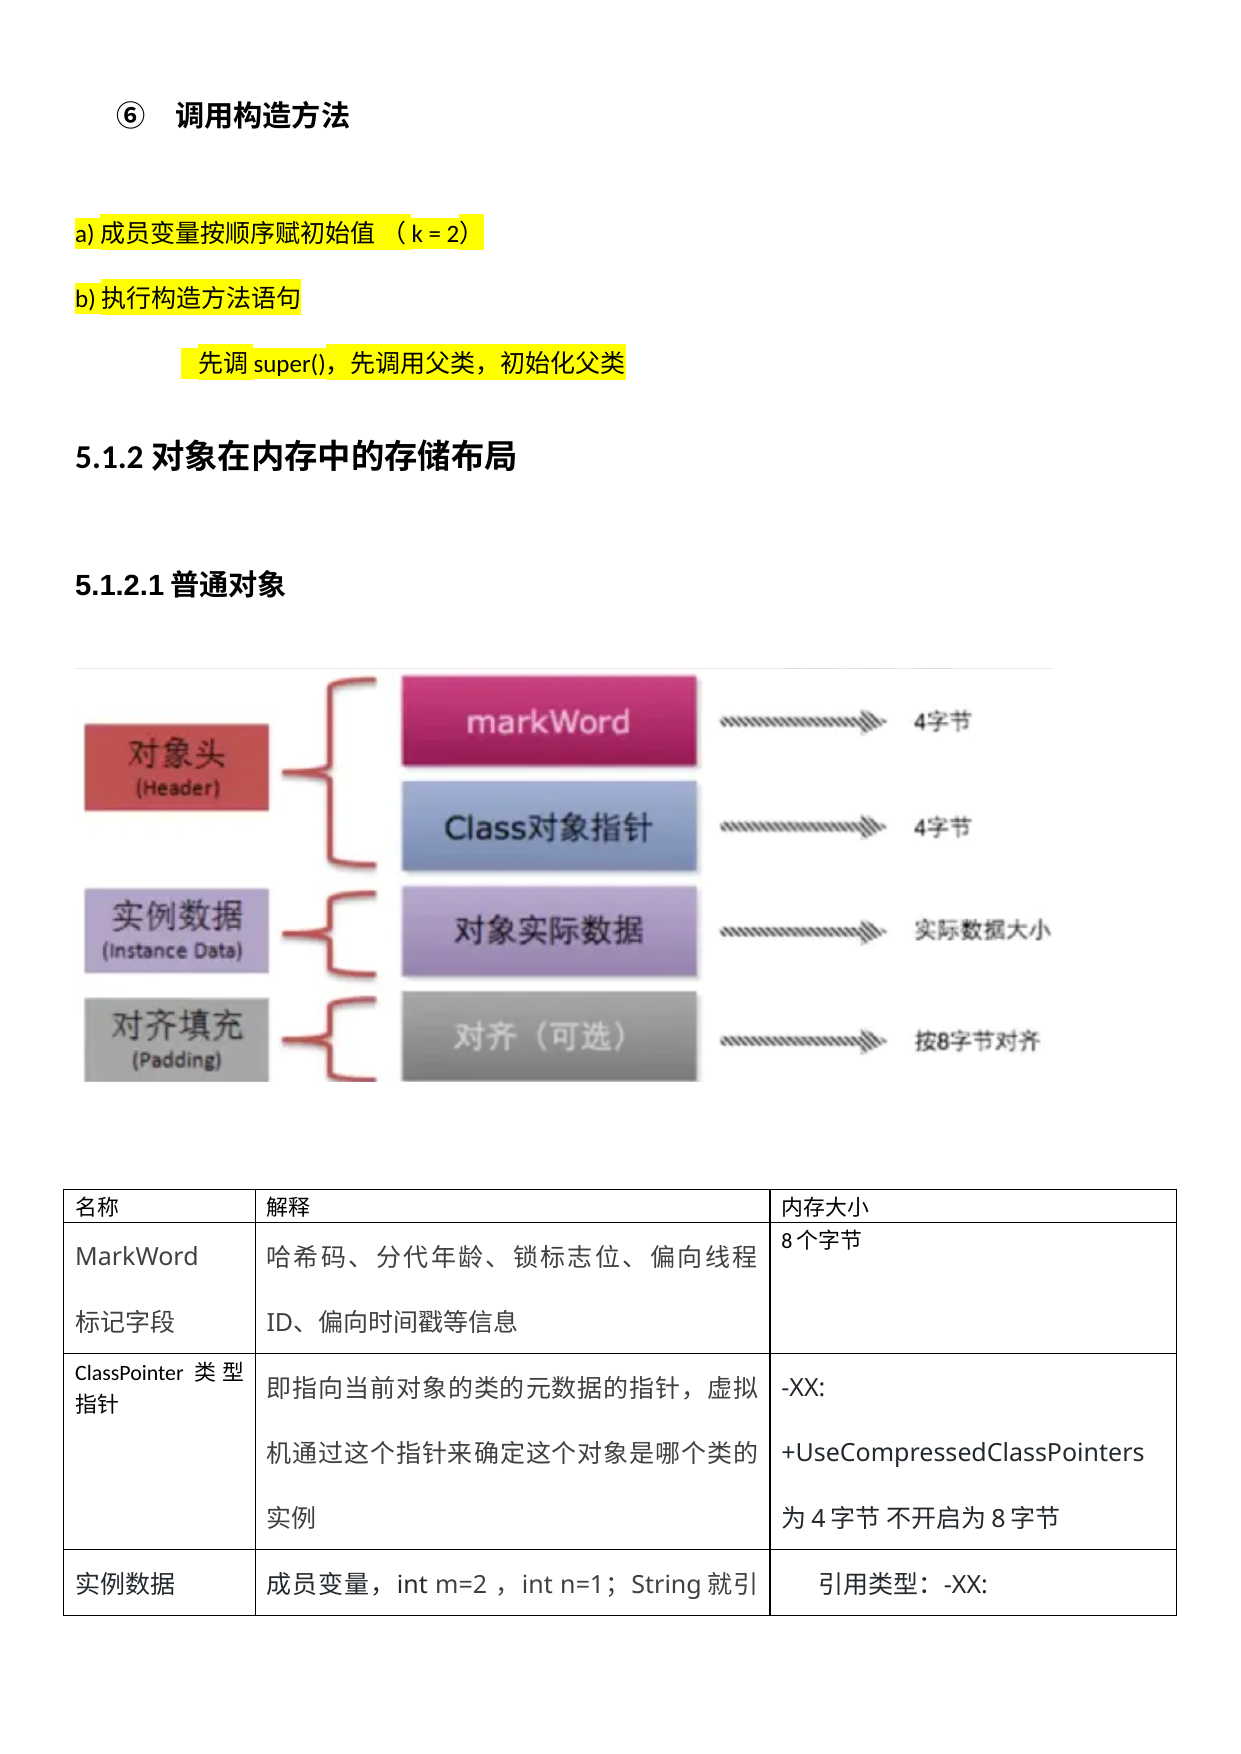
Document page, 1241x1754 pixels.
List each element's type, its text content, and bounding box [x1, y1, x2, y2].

table_header 名称 [64, 1190, 255, 1222]
table_cell 哈希码、分代年龄、锁标志位、偏向线程ID、偏向时间戳等信息 [256, 1223, 769, 1353]
subtitle 5.1.2.1普通对象 [75, 550, 1165, 615]
subtitle 调用构造方法 [75, 81, 1165, 146]
table_cell -XX:+UseCompressedClassPointers 为4字节 不开启为8字节 [771, 1354, 1176, 1549]
table_header 内存大小 [771, 1190, 1176, 1222]
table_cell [771, 1550, 1176, 1615]
subtitle 5.1.2 对象在内存中的存储布局 [75, 421, 1165, 486]
table_cell ClassPointer类型指针 [64, 1354, 255, 1549]
table_header 解释 [256, 1190, 769, 1222]
table_cell 8个字节 [771, 1223, 1176, 1353]
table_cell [256, 1550, 769, 1615]
list 成员变量按顺序赋初始值 （ k = 2） [75, 199, 1165, 264]
list 执行构造方法语句 [75, 264, 1165, 329]
list 先调super()，先调用父类，初始化父类 [181, 329, 1165, 394]
table_cell MarkWord 标记字段 [64, 1223, 255, 1353]
table_cell 即指向当前对象的类的元数据的指针，虚拟机通过这个指针来确定这个对象是哪个类的实例 [256, 1354, 769, 1549]
picture [75, 668, 1054, 1082]
table_cell 实例数据 [64, 1550, 255, 1615]
